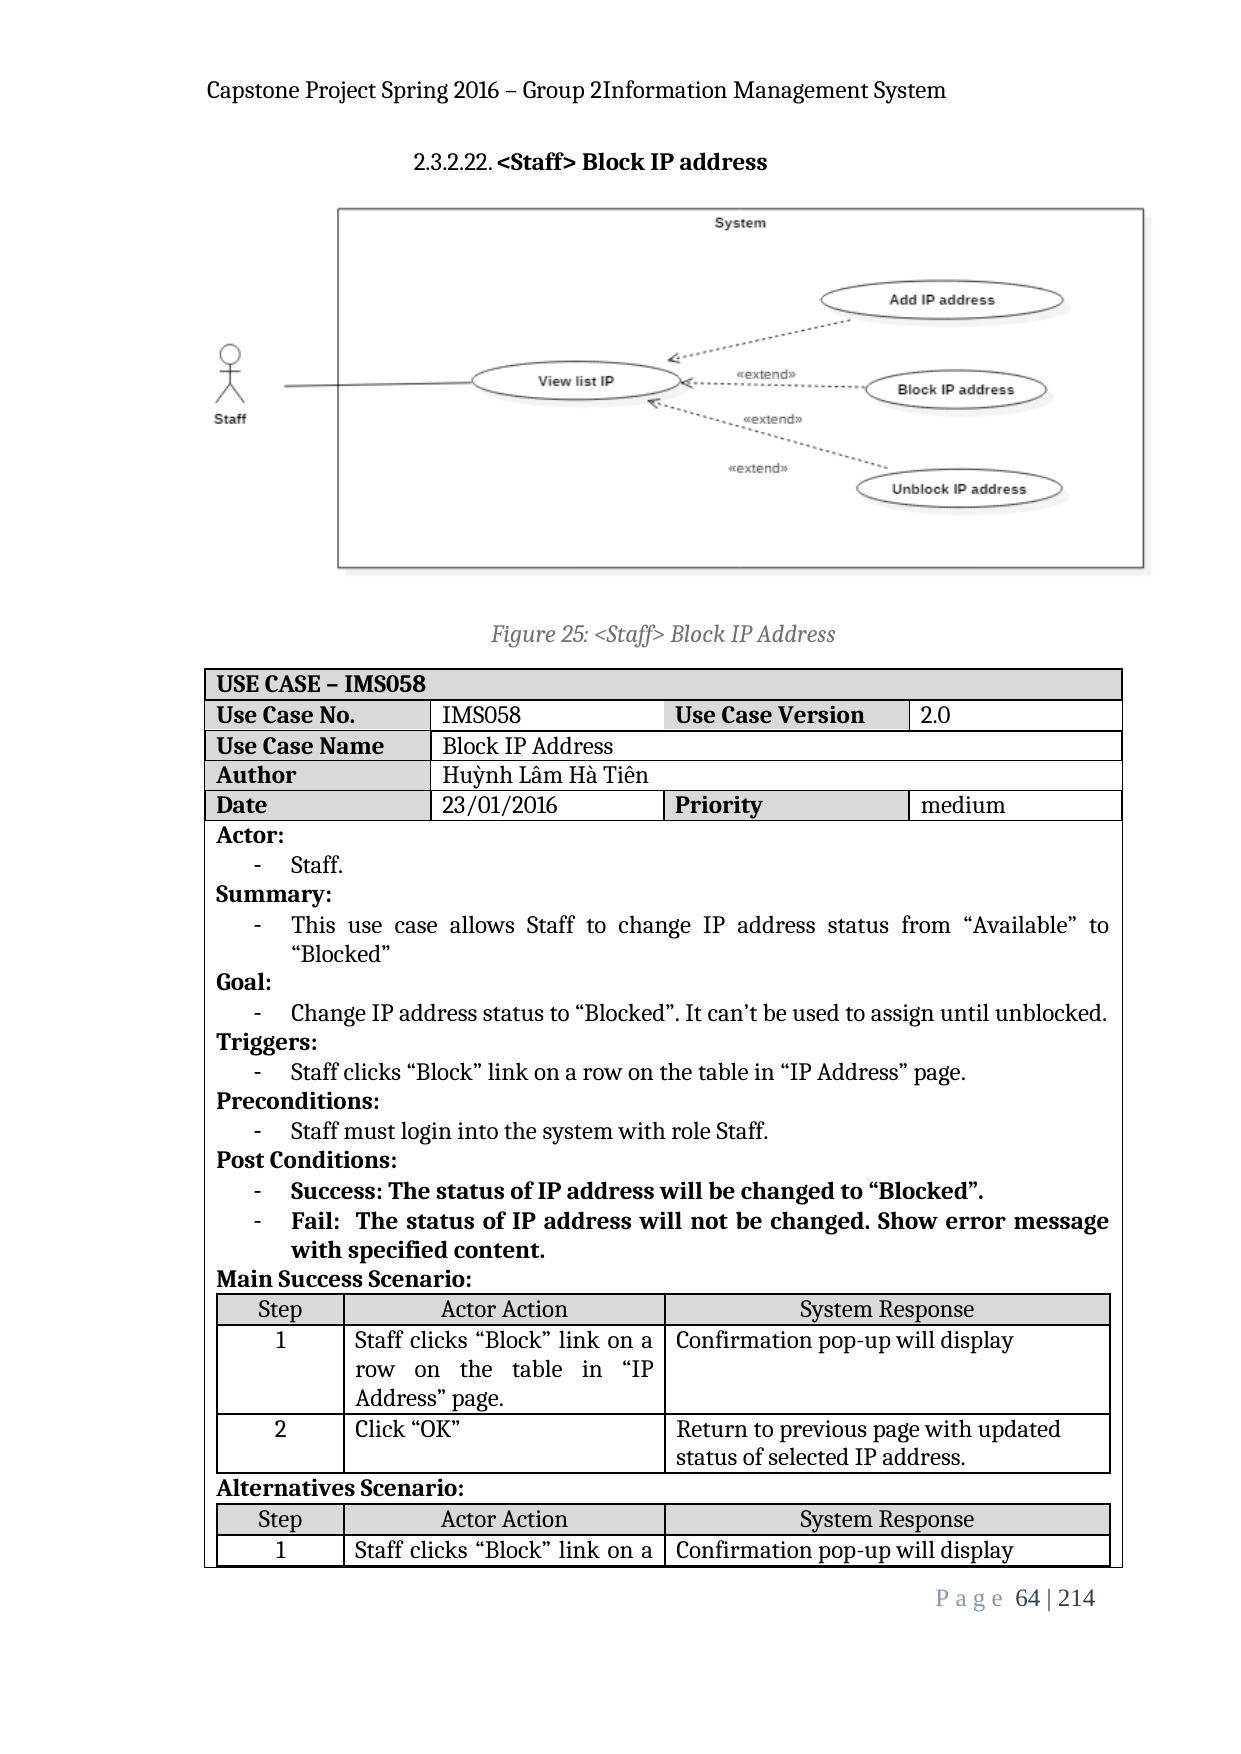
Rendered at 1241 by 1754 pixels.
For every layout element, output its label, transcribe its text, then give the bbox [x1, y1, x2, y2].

table_cell 2.0 [910, 701, 1122, 729]
table_header USE CASE – IMS058 [206, 670, 1121, 699]
picture [206, 180, 1182, 602]
table_cell 23/01/2016 [432, 791, 663, 820]
table_cell Priority [665, 791, 908, 820]
subtitle <Staff> Block IP address [413, 148, 1122, 176]
table_cell Use Case Name [206, 731, 430, 760]
table_cell Use Case No. [205, 701, 430, 729]
table_cell Author [205, 761, 430, 790]
table_cell Date [206, 791, 430, 820]
table_cell medium [910, 791, 1121, 820]
table_cell IMS058 [431, 701, 663, 729]
table_cell Use Case Version [664, 701, 909, 729]
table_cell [205, 821, 1122, 1567]
table_cell Huỳnh Lâm Hà Tiên [431, 761, 1122, 790]
table_cell Block IP Address [432, 732, 1121, 760]
